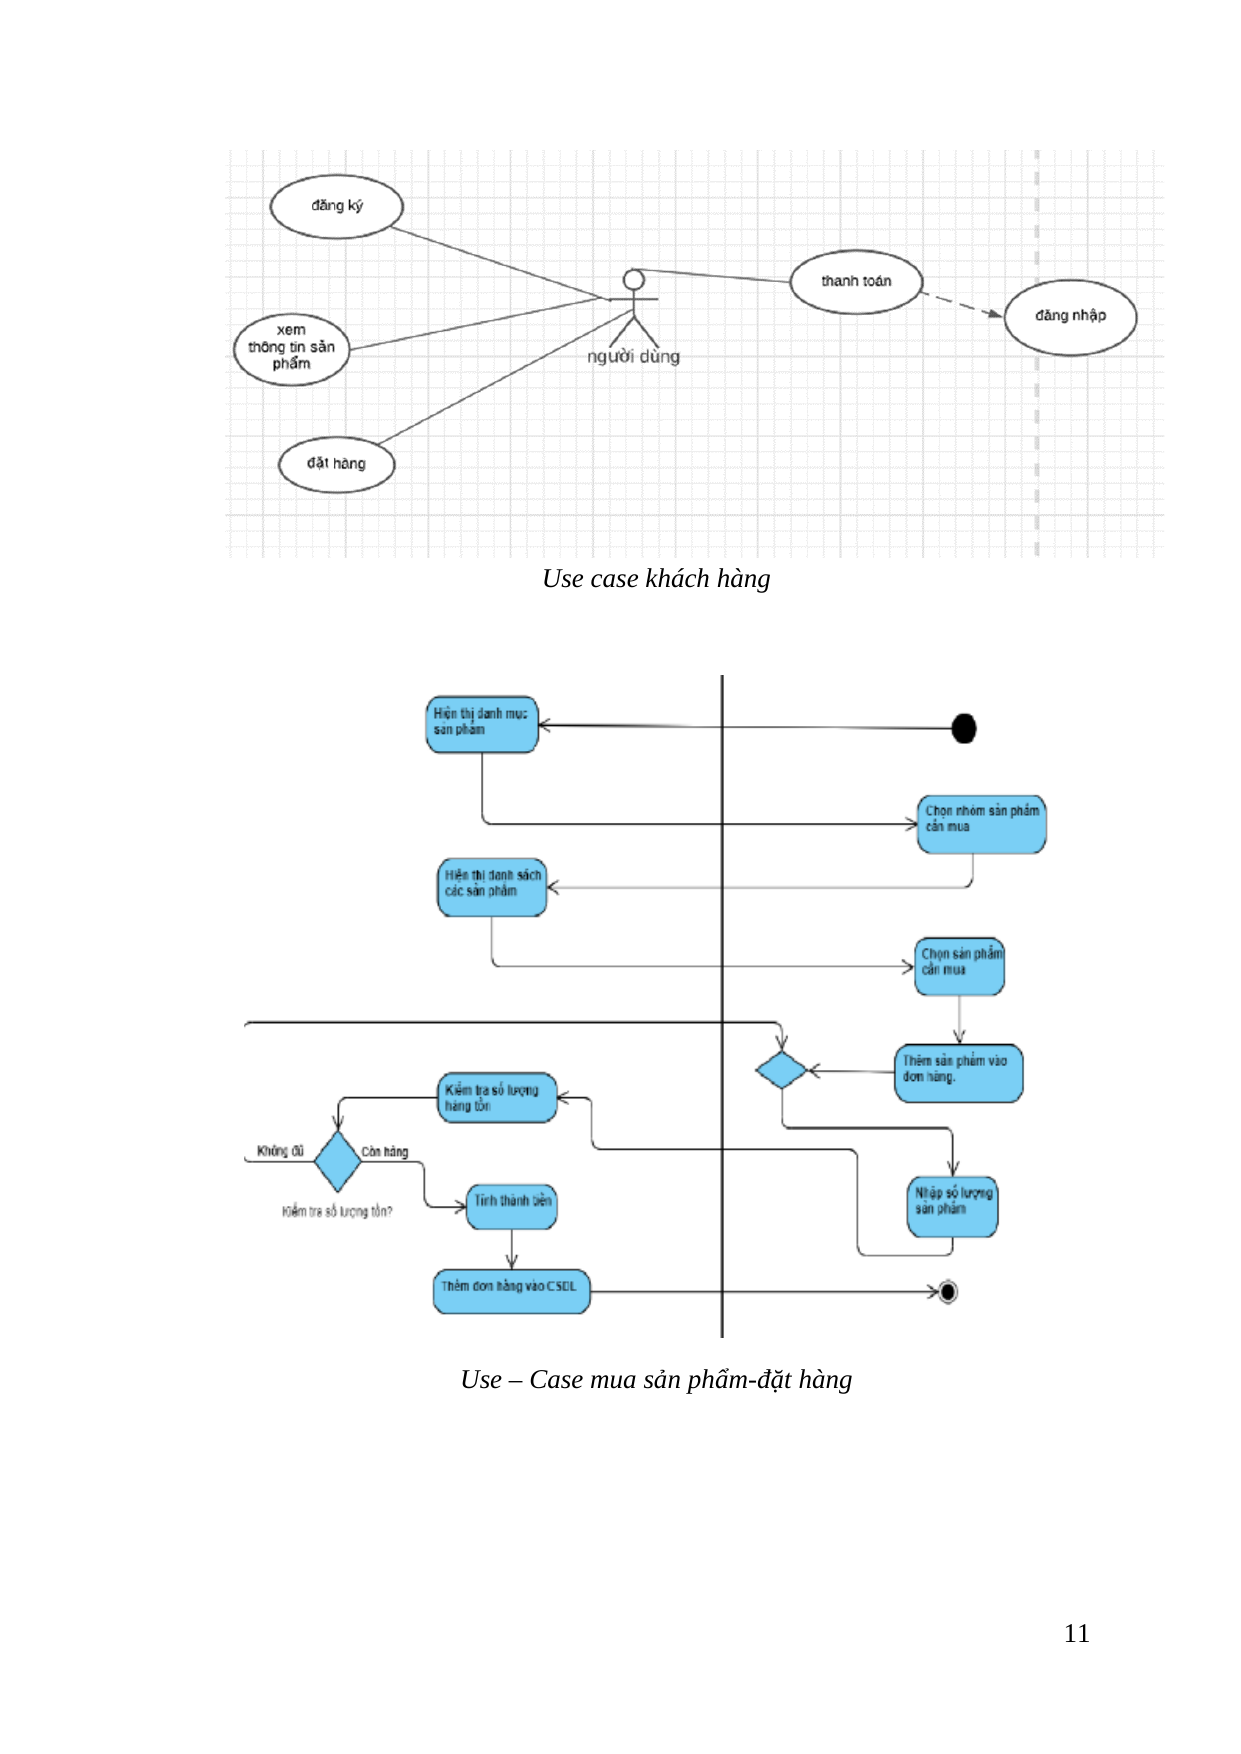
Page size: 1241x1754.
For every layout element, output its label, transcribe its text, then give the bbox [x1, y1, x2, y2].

picture [225, 150, 1165, 558]
picture [244, 675, 1071, 1338]
text Use case khách hàng [225, 558, 1090, 593]
text Use – Case mua sản phẩm-đặt hàng [225, 1363, 1090, 1394]
